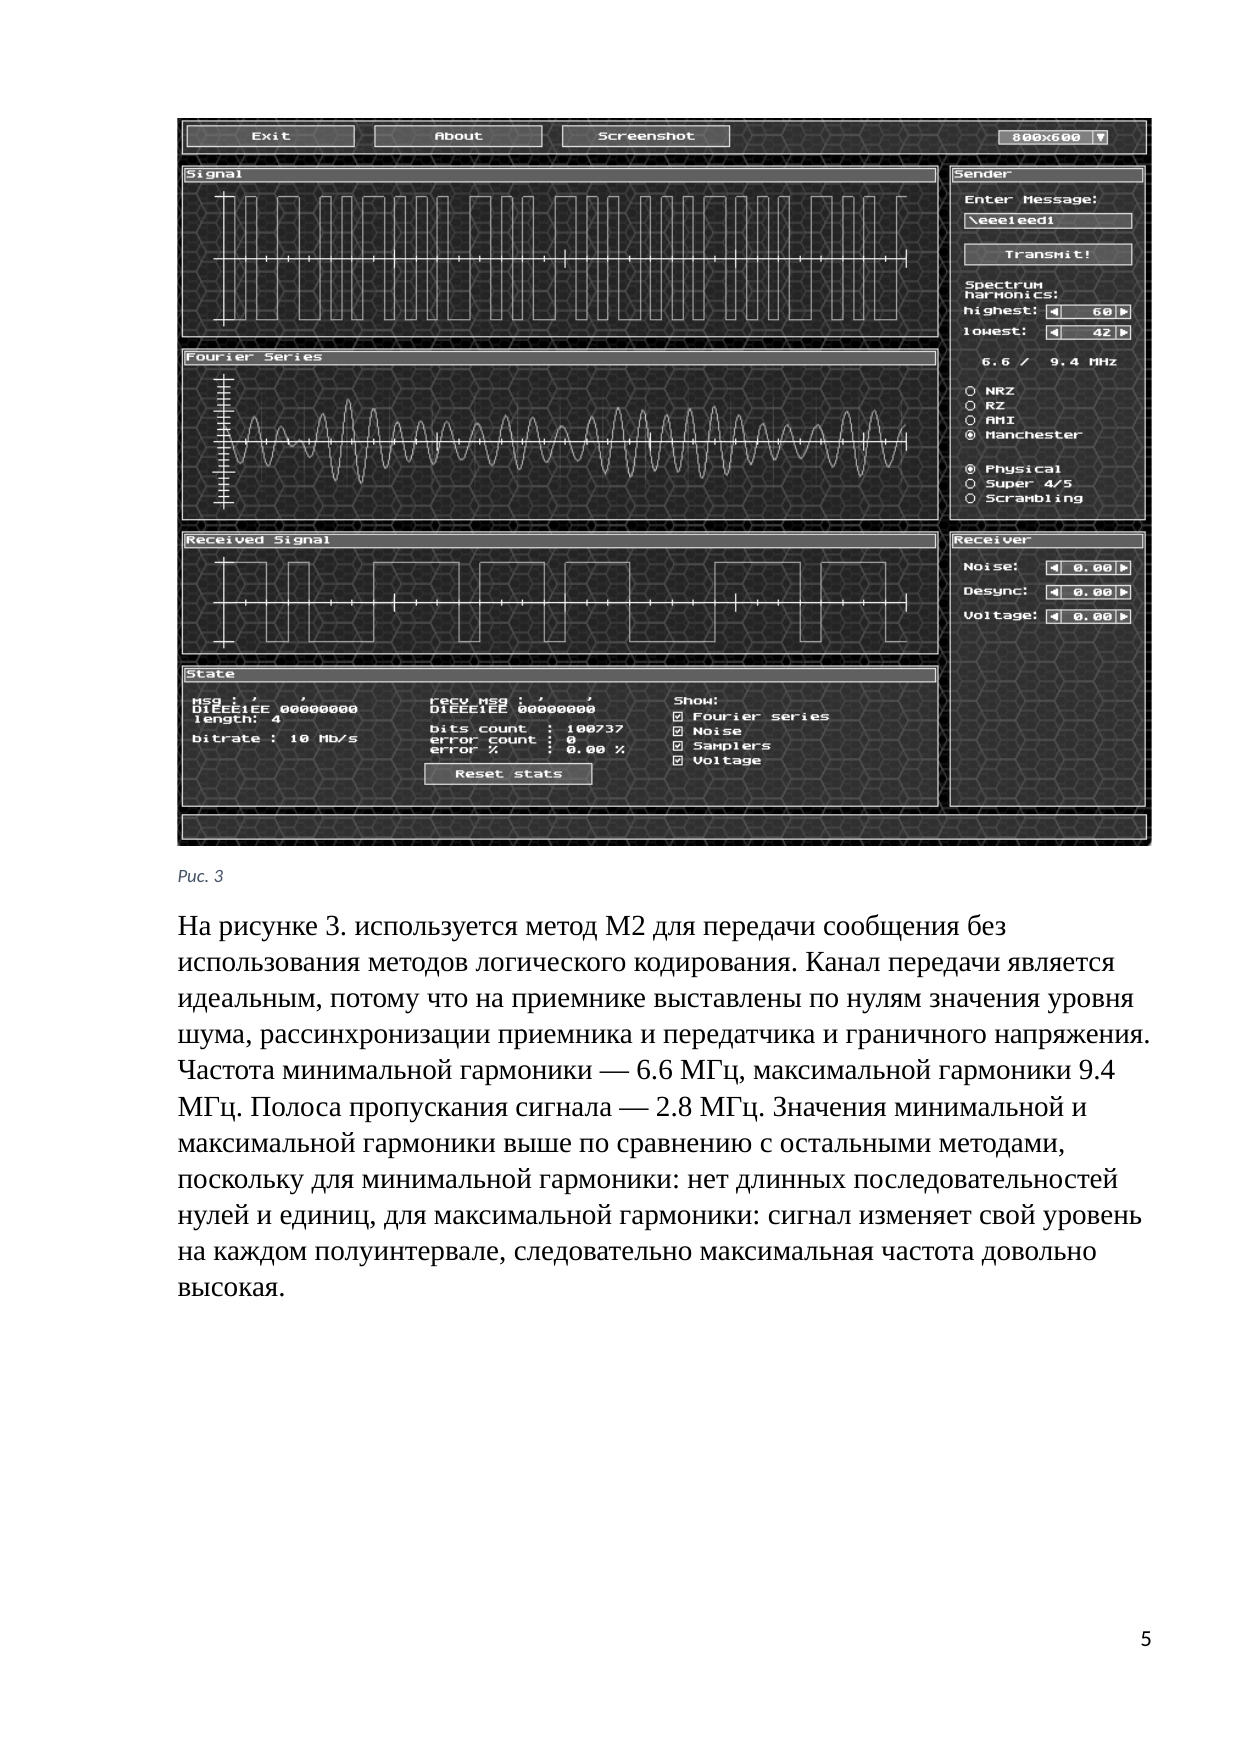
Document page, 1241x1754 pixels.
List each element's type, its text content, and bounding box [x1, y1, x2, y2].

text Рис. 3 [177, 864, 1152, 887]
text На рисунке 3. используется метод M2 для передачи сообщения без использования методов логического кодирования. Канал передачи является идеальным, потому что на приемнике выставлены по нулям значения уровня шума, рассинхронизации приемника и передатчика и граничного напряжения. Частота минимальной гармоники — 6.6 МГц, максимальной гармоники 9.4 МГц. Полоса пропускания сигнала — 2.8 МГц. Значения минимальной и максимальной гармоники выше по сравнению с остальными методами, поскольку для минимальной гармоники: нет длинных последовательностей нулей и единиц, для максимальной гармоники: сигнал изменяет свой уровень на каждом полуинтервале, следовательно максимальная частота довольно высокая. [177, 908, 1152, 1303]
picture [177, 118, 1152, 846]
